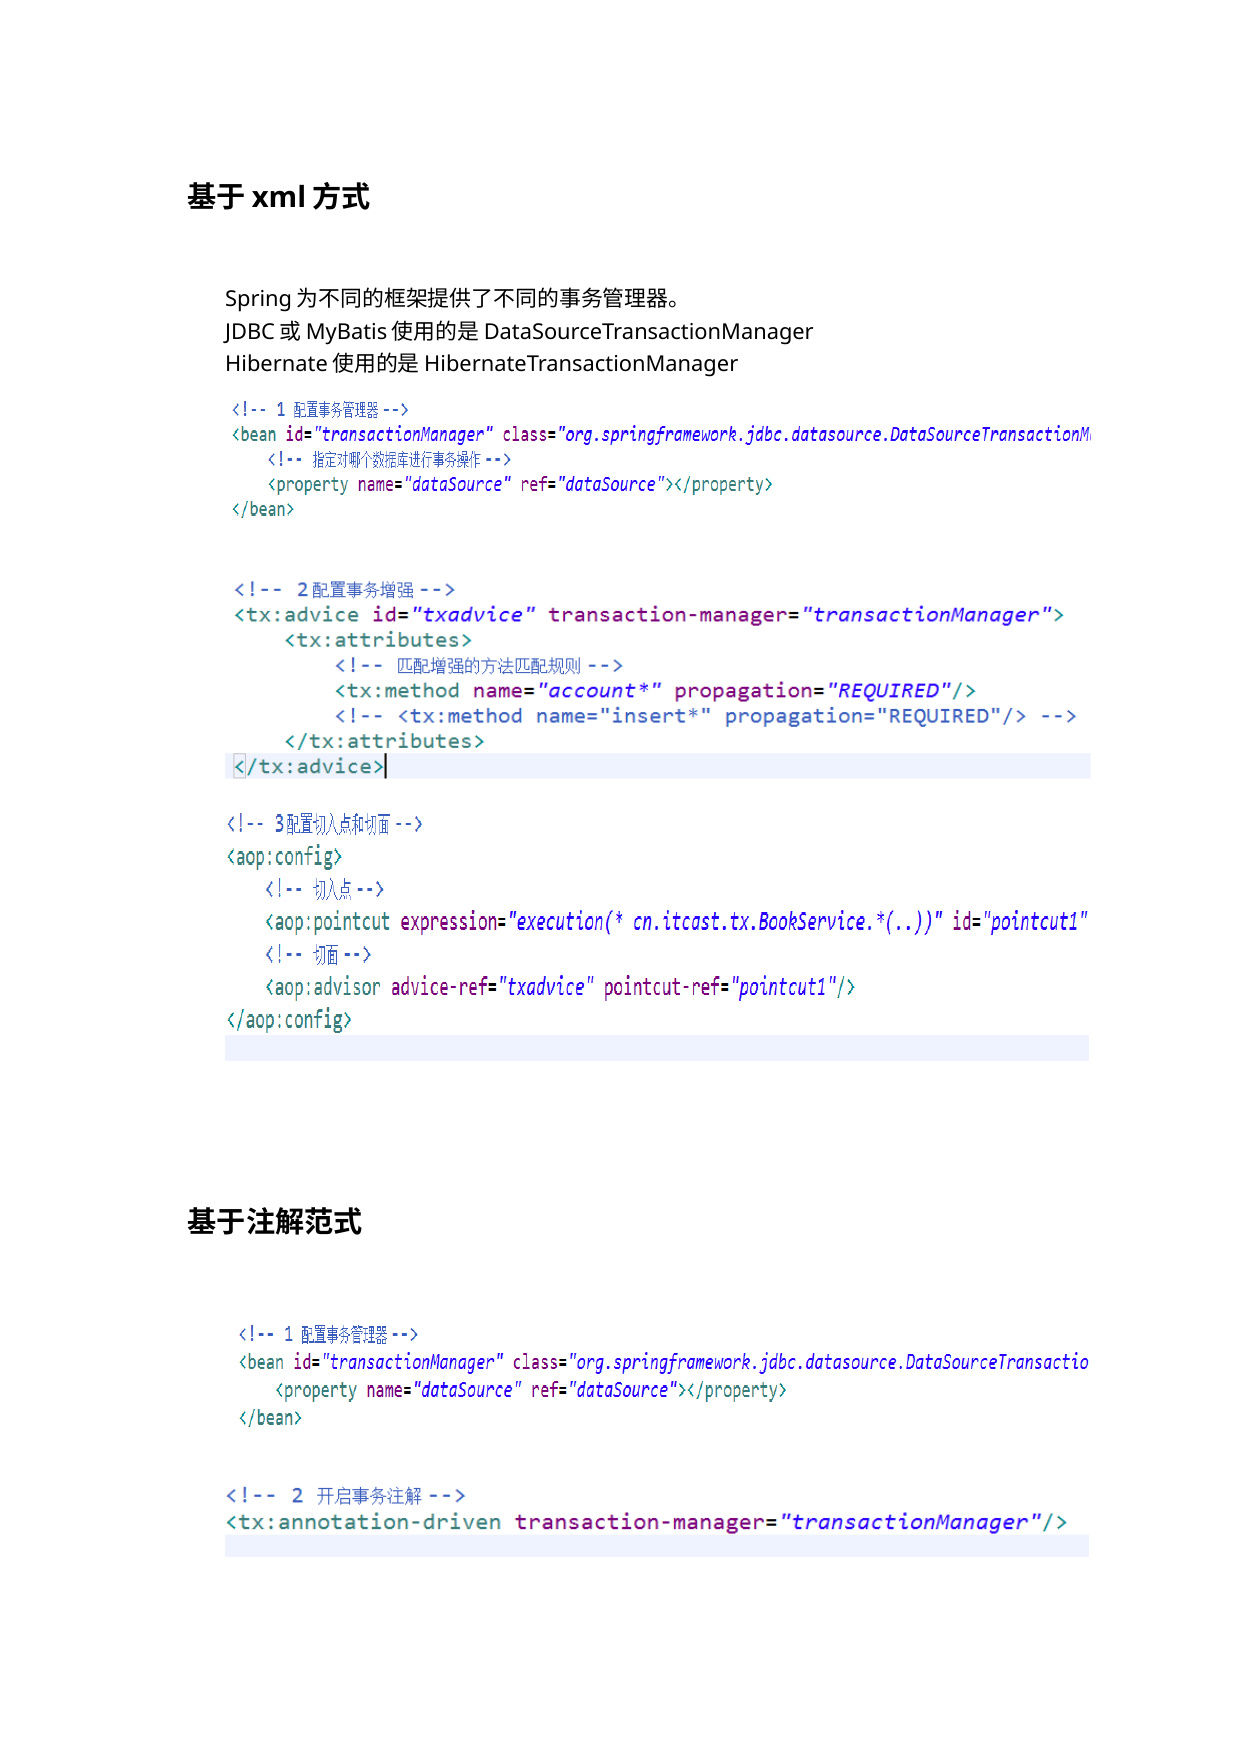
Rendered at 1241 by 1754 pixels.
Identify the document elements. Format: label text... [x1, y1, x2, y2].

picture [225, 573, 1091, 788]
picture [225, 800, 1089, 1061]
picture [225, 378, 1091, 543]
list JDBC或MyBatis使用的是DataSourceTransactionManager [225, 313, 1053, 346]
subtitle 基于xml方式 [187, 162, 1053, 227]
picture [225, 1468, 1089, 1557]
subtitle 基于注解范式 [187, 1187, 1053, 1252]
list Hibernate使用的是HibernateTransactionManager [225, 346, 1053, 378]
list Spring为不同的框架提供了不同的事务管理器。 [225, 281, 1053, 313]
picture [225, 1306, 1089, 1438]
